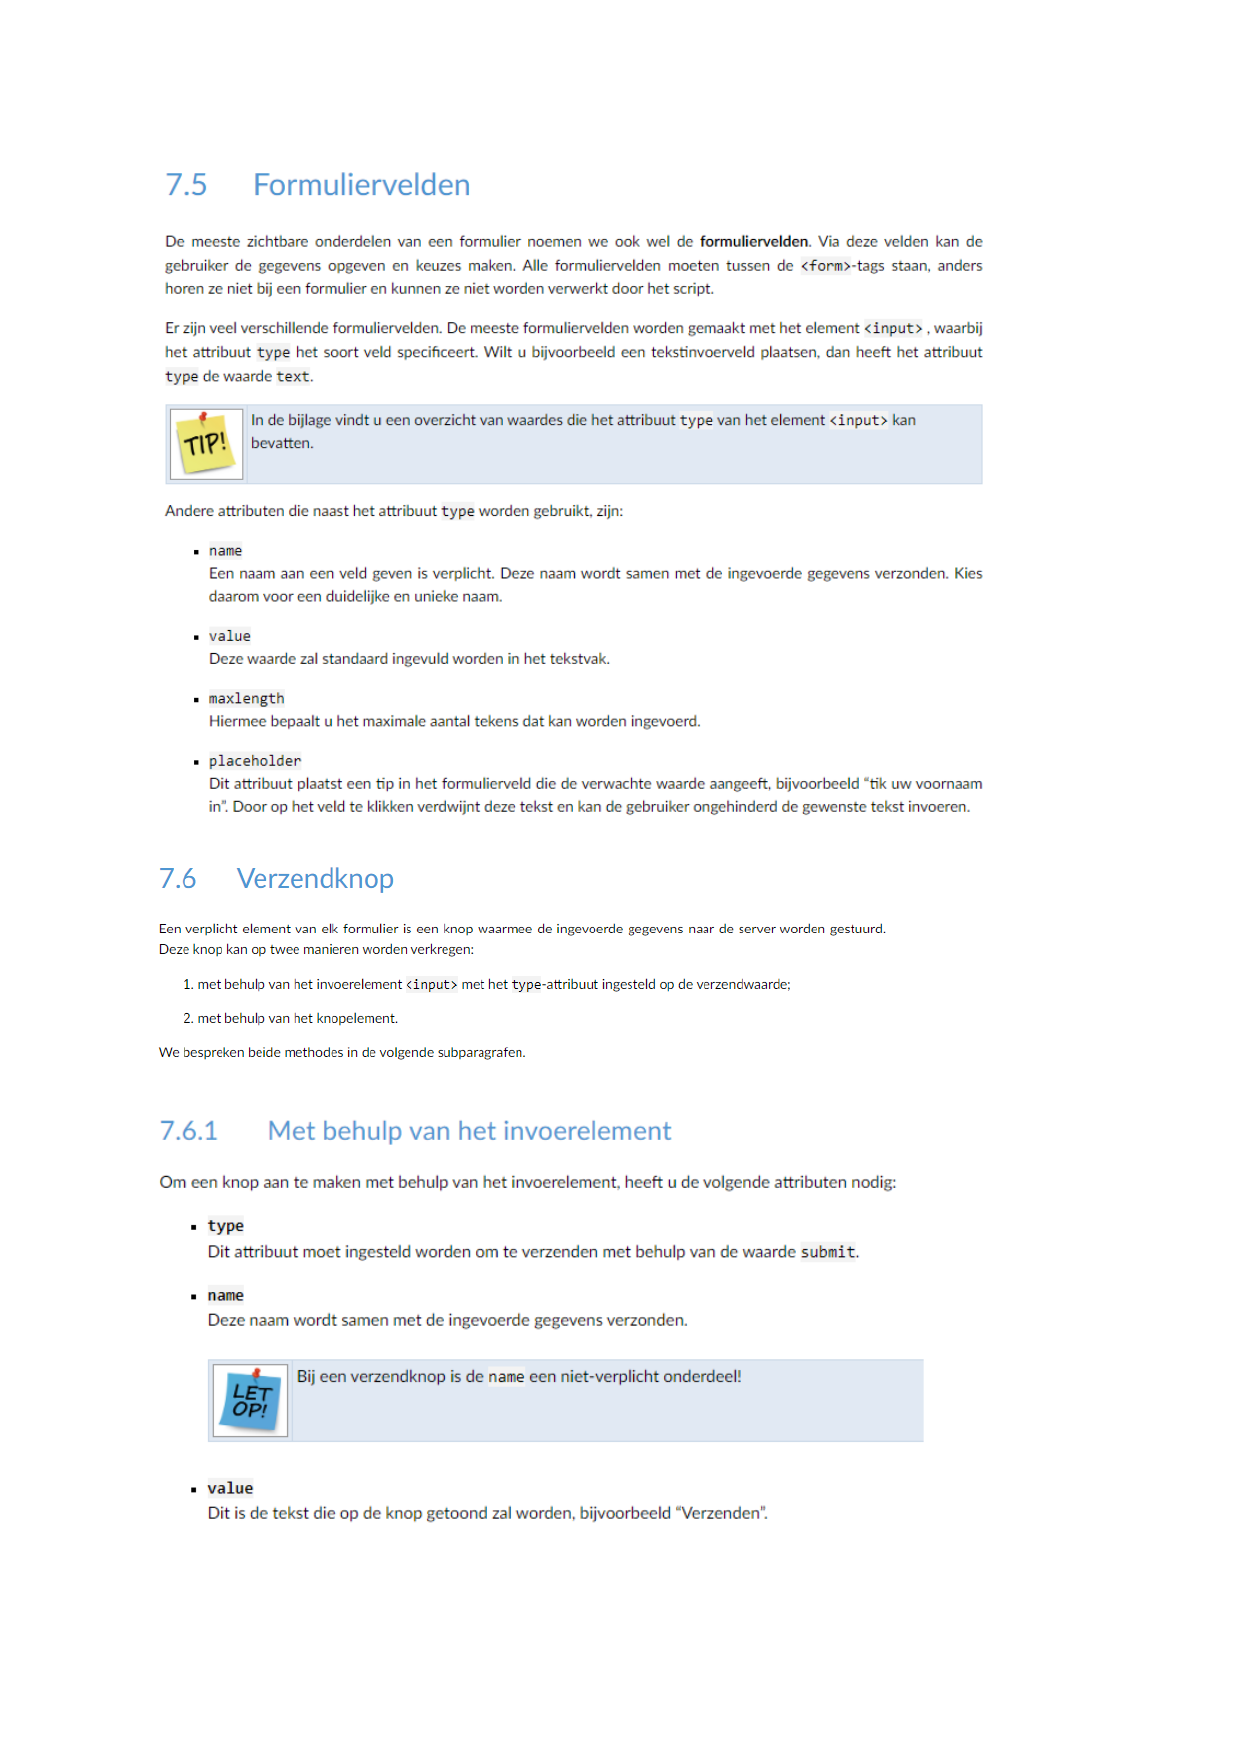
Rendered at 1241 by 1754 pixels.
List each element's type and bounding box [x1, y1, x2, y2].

picture [147, 1104, 924, 1538]
picture [147, 147, 1010, 837]
picture [147, 855, 891, 1086]
